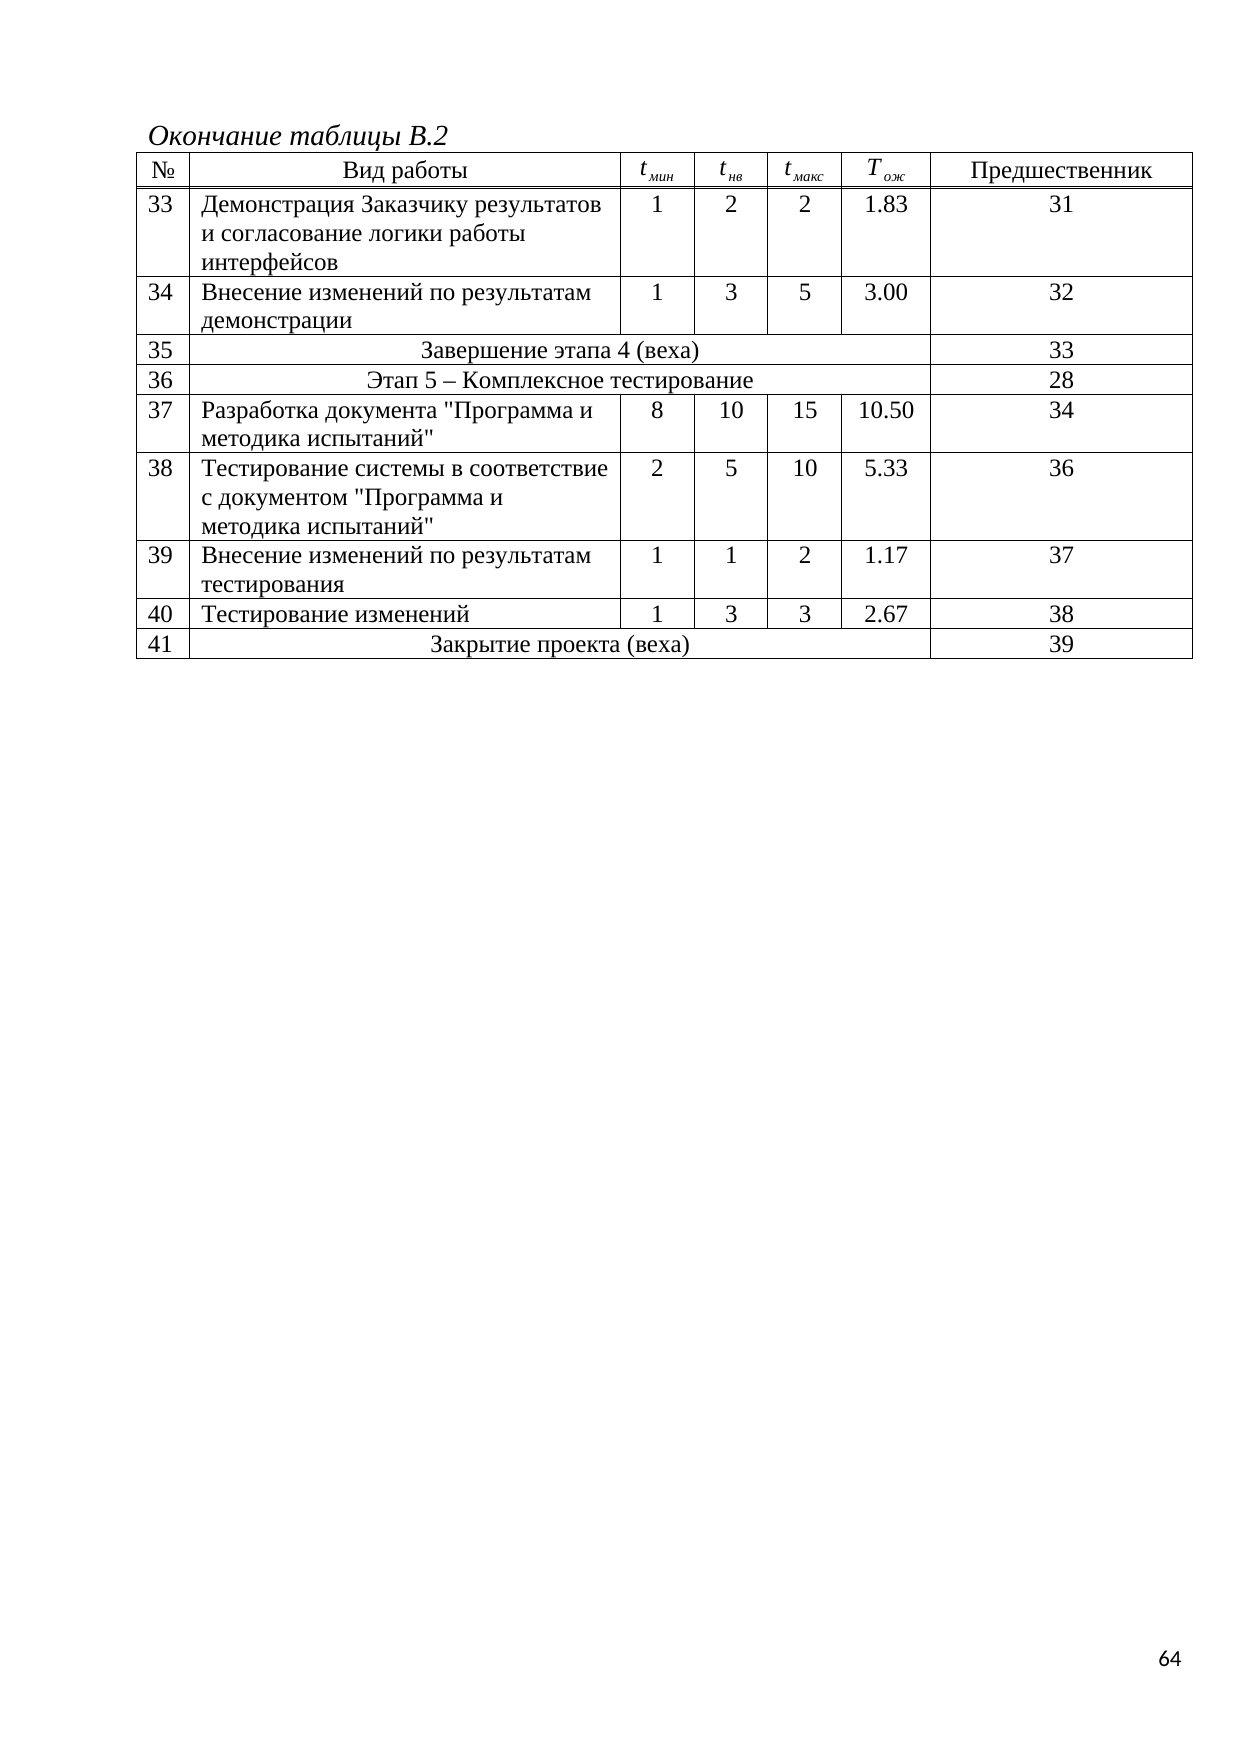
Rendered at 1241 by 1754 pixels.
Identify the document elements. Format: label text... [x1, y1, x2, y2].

table_cell Внесение изменений по результатам тестирования [190, 541, 620, 598]
table_cell 37 [931, 541, 1192, 598]
table_cell Этап 5 – Комплексное тестирование [190, 365, 930, 394]
table_cell 1.83 [842, 189, 930, 276]
table_cell 2.67 [842, 599, 930, 628]
table_cell 1 [621, 599, 694, 628]
table_cell 1 [621, 189, 694, 276]
table_cell 3.00 [842, 277, 930, 334]
table_cell 41 [137, 629, 189, 658]
table_cell 33 [137, 189, 189, 276]
table_cell 36 [137, 365, 189, 394]
table_cell 5.33 [842, 453, 930, 539]
table_cell 33 [931, 335, 1192, 364]
table_cell 40 [137, 599, 189, 628]
table_cell Тестирование изменений [190, 599, 620, 628]
table_cell 5 [768, 277, 841, 334]
table_cell 10.50 [842, 395, 930, 452]
table_cell [768, 153, 841, 186]
table_cell 39 [137, 541, 189, 598]
table_cell 32 [931, 277, 1192, 334]
table_cell 5 [695, 453, 767, 539]
table_cell 10 [695, 395, 767, 452]
table_cell 39 [931, 629, 1192, 658]
table_cell 34 [137, 277, 189, 334]
table_cell 1 [621, 541, 694, 598]
table_cell 2 [768, 541, 841, 598]
table_cell Закрытие проекта (веха) [190, 629, 930, 658]
table_cell 8 [621, 395, 694, 452]
table_cell Предшественник [931, 153, 1192, 186]
table_cell 2 [695, 189, 767, 276]
table_cell 3 [695, 599, 767, 628]
table_cell [621, 153, 694, 186]
table_cell 1.17 [842, 541, 930, 598]
table_cell Вид работы [190, 153, 620, 186]
table_cell 10 [768, 453, 841, 539]
table_header Окончание таблицы В.2 [136, 118, 1192, 152]
table_cell Завершение этапа 4 (веха) [190, 335, 930, 364]
table_cell 1 [695, 541, 767, 598]
table_cell 38 [931, 599, 1192, 628]
table_cell 28 [931, 365, 1192, 394]
table_cell 1 [621, 277, 694, 334]
table_cell 2 [768, 189, 841, 276]
table_cell Разработка документа "Программа и методика испытаний" [190, 395, 620, 452]
table_cell [695, 153, 767, 186]
table_cell 36 [931, 453, 1192, 539]
table_cell 34 [931, 395, 1192, 452]
table_cell 35 [137, 335, 189, 364]
table_cell 37 [137, 395, 189, 452]
table_cell 3 [695, 277, 767, 334]
table_cell Внесение изменений по результатам демонстрации [190, 277, 620, 334]
table_cell 31 [931, 189, 1192, 276]
table_cell 38 [137, 453, 189, 539]
table_cell № [137, 153, 189, 186]
table_cell Демонстрация Заказчику результатов и согласование логики работы интерфейсов [190, 189, 620, 276]
table_cell 15 [768, 395, 841, 452]
table_cell 3 [768, 599, 841, 628]
table_cell 2 [621, 453, 694, 539]
table_cell Тестирование системы в соответствие с документом "Программа и методика испытаний" [190, 453, 620, 539]
table_cell [842, 153, 930, 186]
